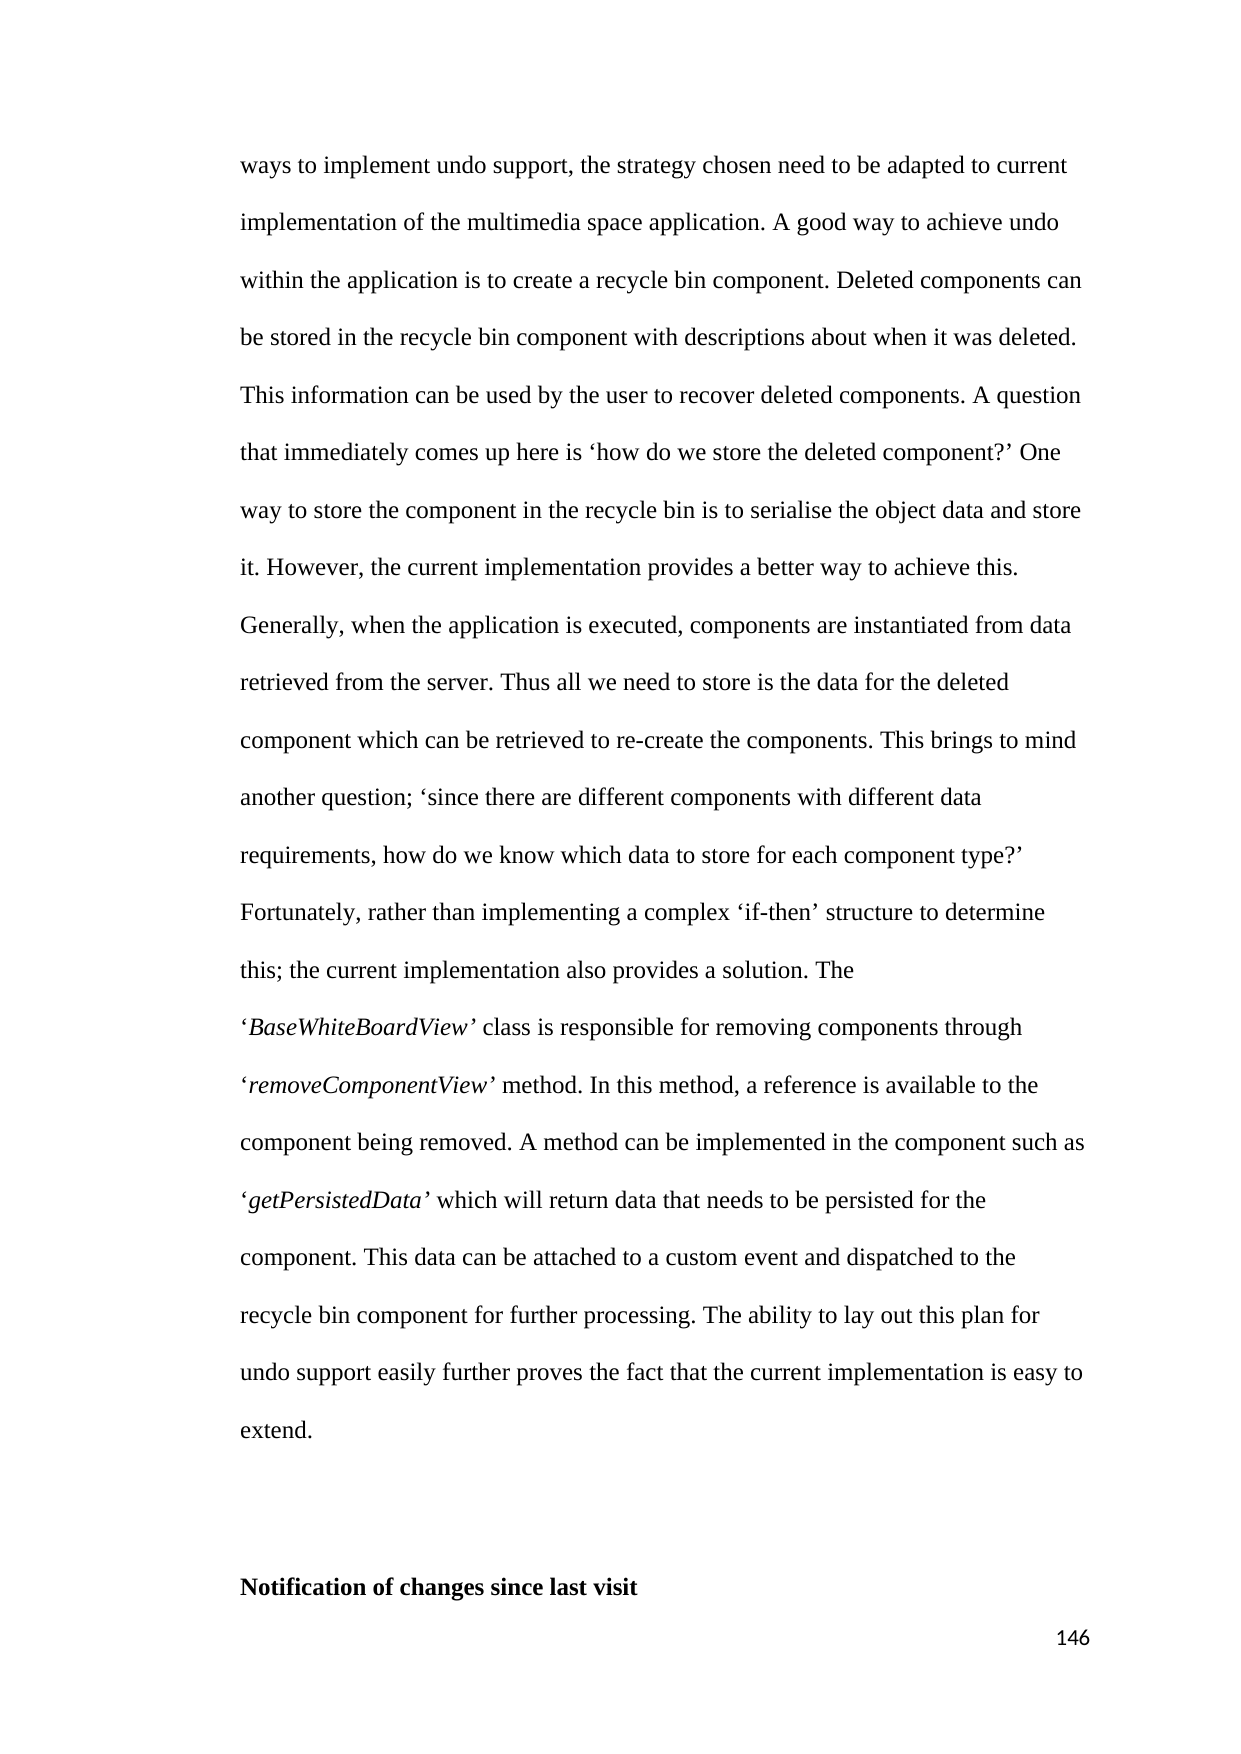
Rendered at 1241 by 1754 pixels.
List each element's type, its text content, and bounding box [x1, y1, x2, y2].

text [240, 150, 1090, 1444]
text Notification of changes since last visit [240, 1572, 1090, 1600]
